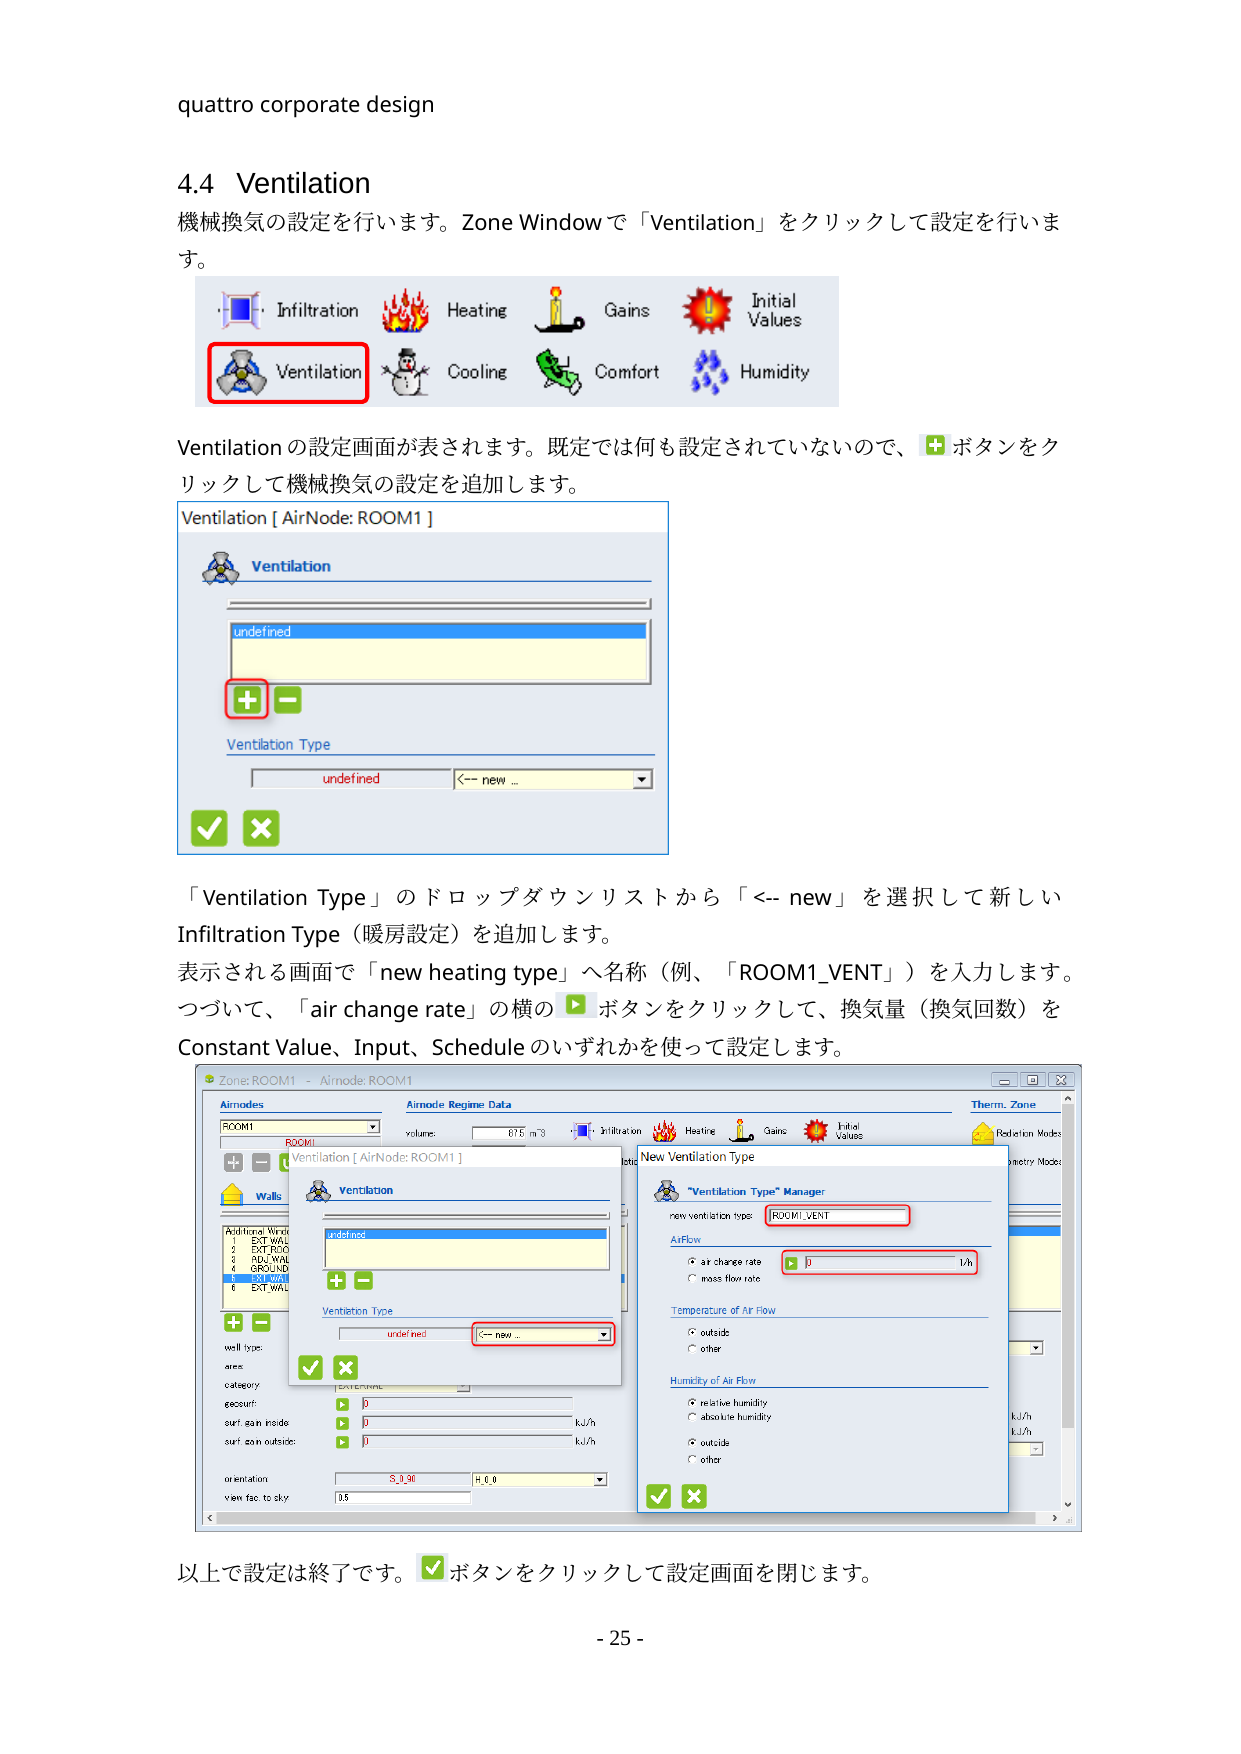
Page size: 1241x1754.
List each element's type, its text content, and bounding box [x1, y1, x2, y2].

picture [195, 277, 839, 407]
picture [555, 992, 598, 1018]
text Ventilation [177, 164, 1063, 202]
text 表示される画面で「new heating type」へ名称（例、「ROOM1_VENT」）を入力します。つづいて、「air change rate」の横のボタンをクリックして、換気量（換気回数）をConstant Value、Input、Scheduleのいずれかを使って設定します。 [177, 952, 1063, 1064]
picture [416, 1553, 449, 1582]
text 機械換気の設定を行います。Zone Windowで「Ventilation」をクリックして設定を行います。 [177, 202, 1063, 277]
text 以上で設定は終了です。ボタンをクリックして設定画面を閉じます。 [177, 1552, 1063, 1589]
text Ventilationの設定画面が表されます。既定では何も設定されていないので、ボタンをクリックして機械換気の設定を追加します。 [177, 427, 1063, 502]
picture [195, 1064, 1082, 1532]
picture [177, 502, 669, 855]
picture [918, 434, 952, 456]
text 「Ventilation Type」のドロップダウンリストから「<-- new」を選択して新しいInfiltration Type（暖房設定）を追加します。 [177, 877, 1063, 952]
